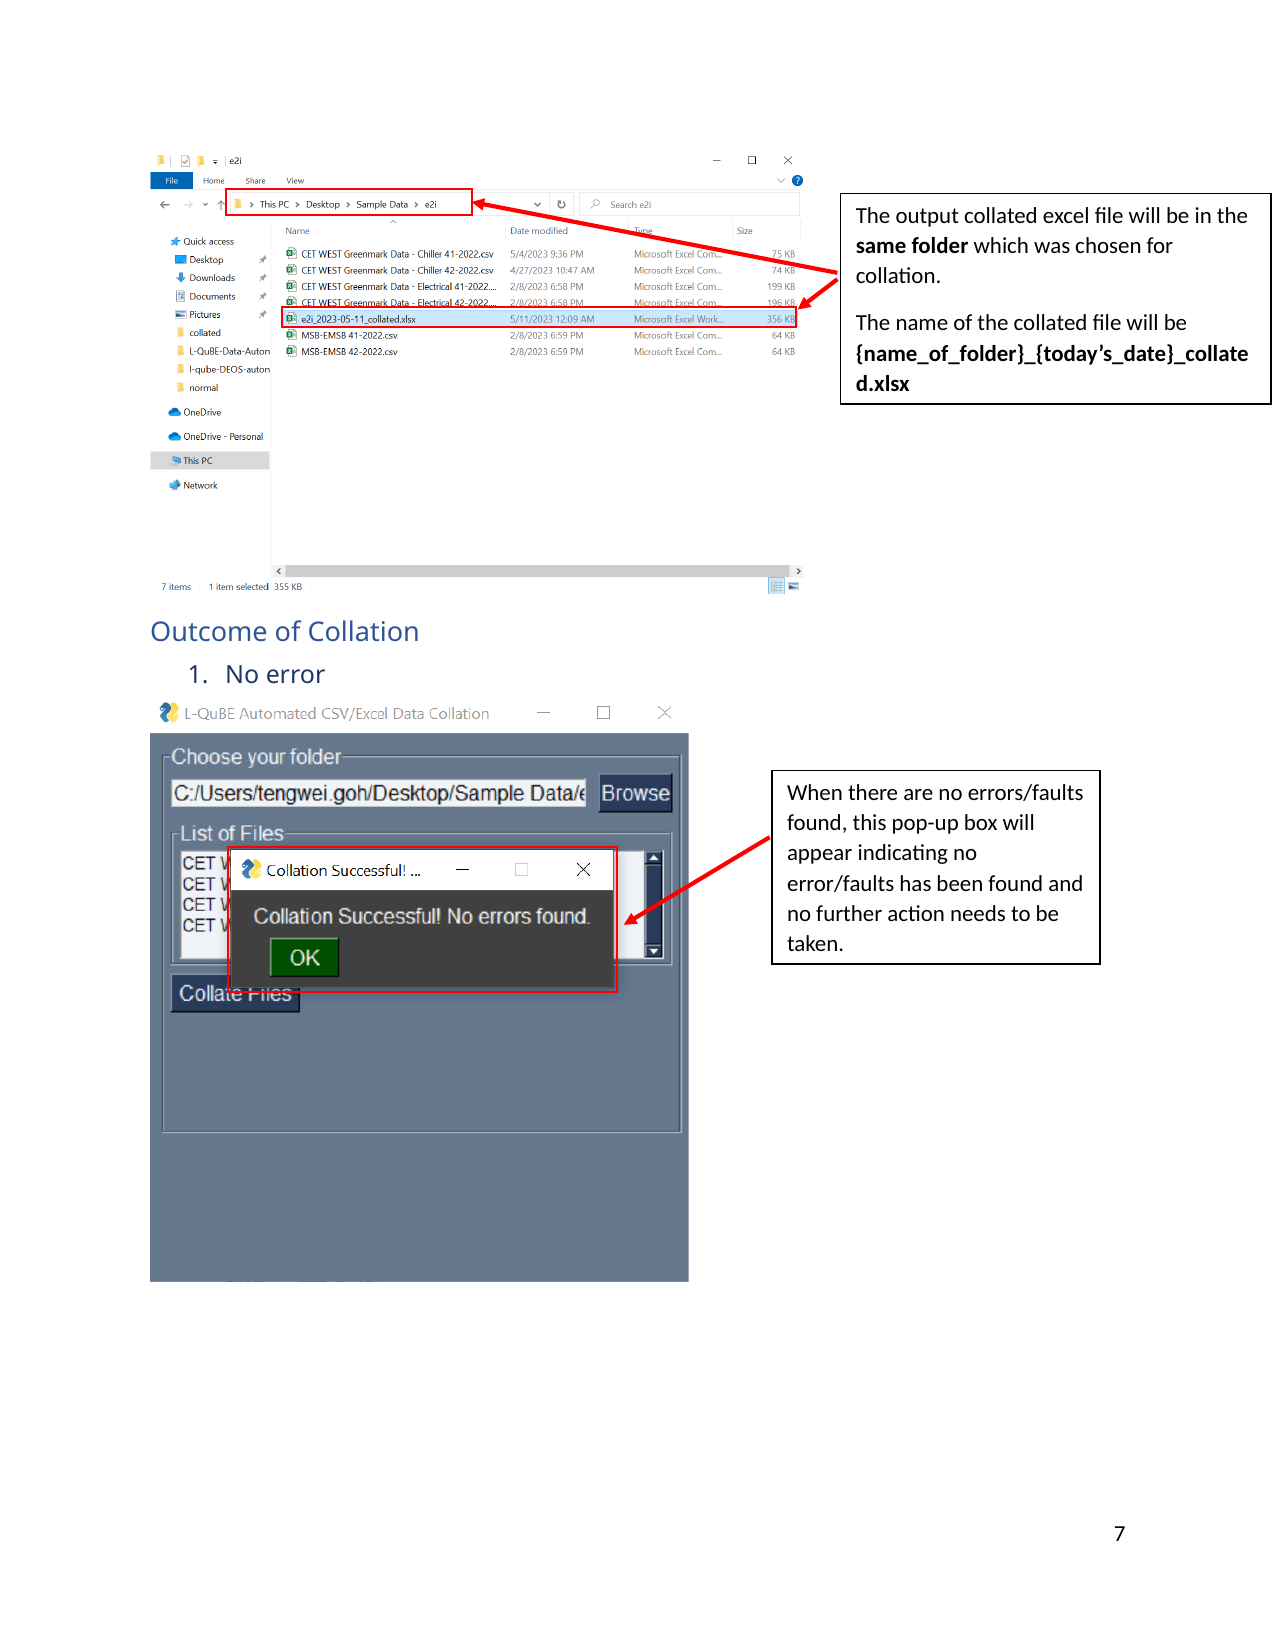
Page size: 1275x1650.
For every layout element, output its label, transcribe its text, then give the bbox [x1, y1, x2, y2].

picture [150, 693, 689, 1282]
subtitle Outcome of Collation [150, 613, 1125, 649]
subtitle No error [187, 657, 1125, 691]
picture [227, 190, 471, 214]
picture [150, 150, 804, 594]
picture [283, 308, 795, 326]
